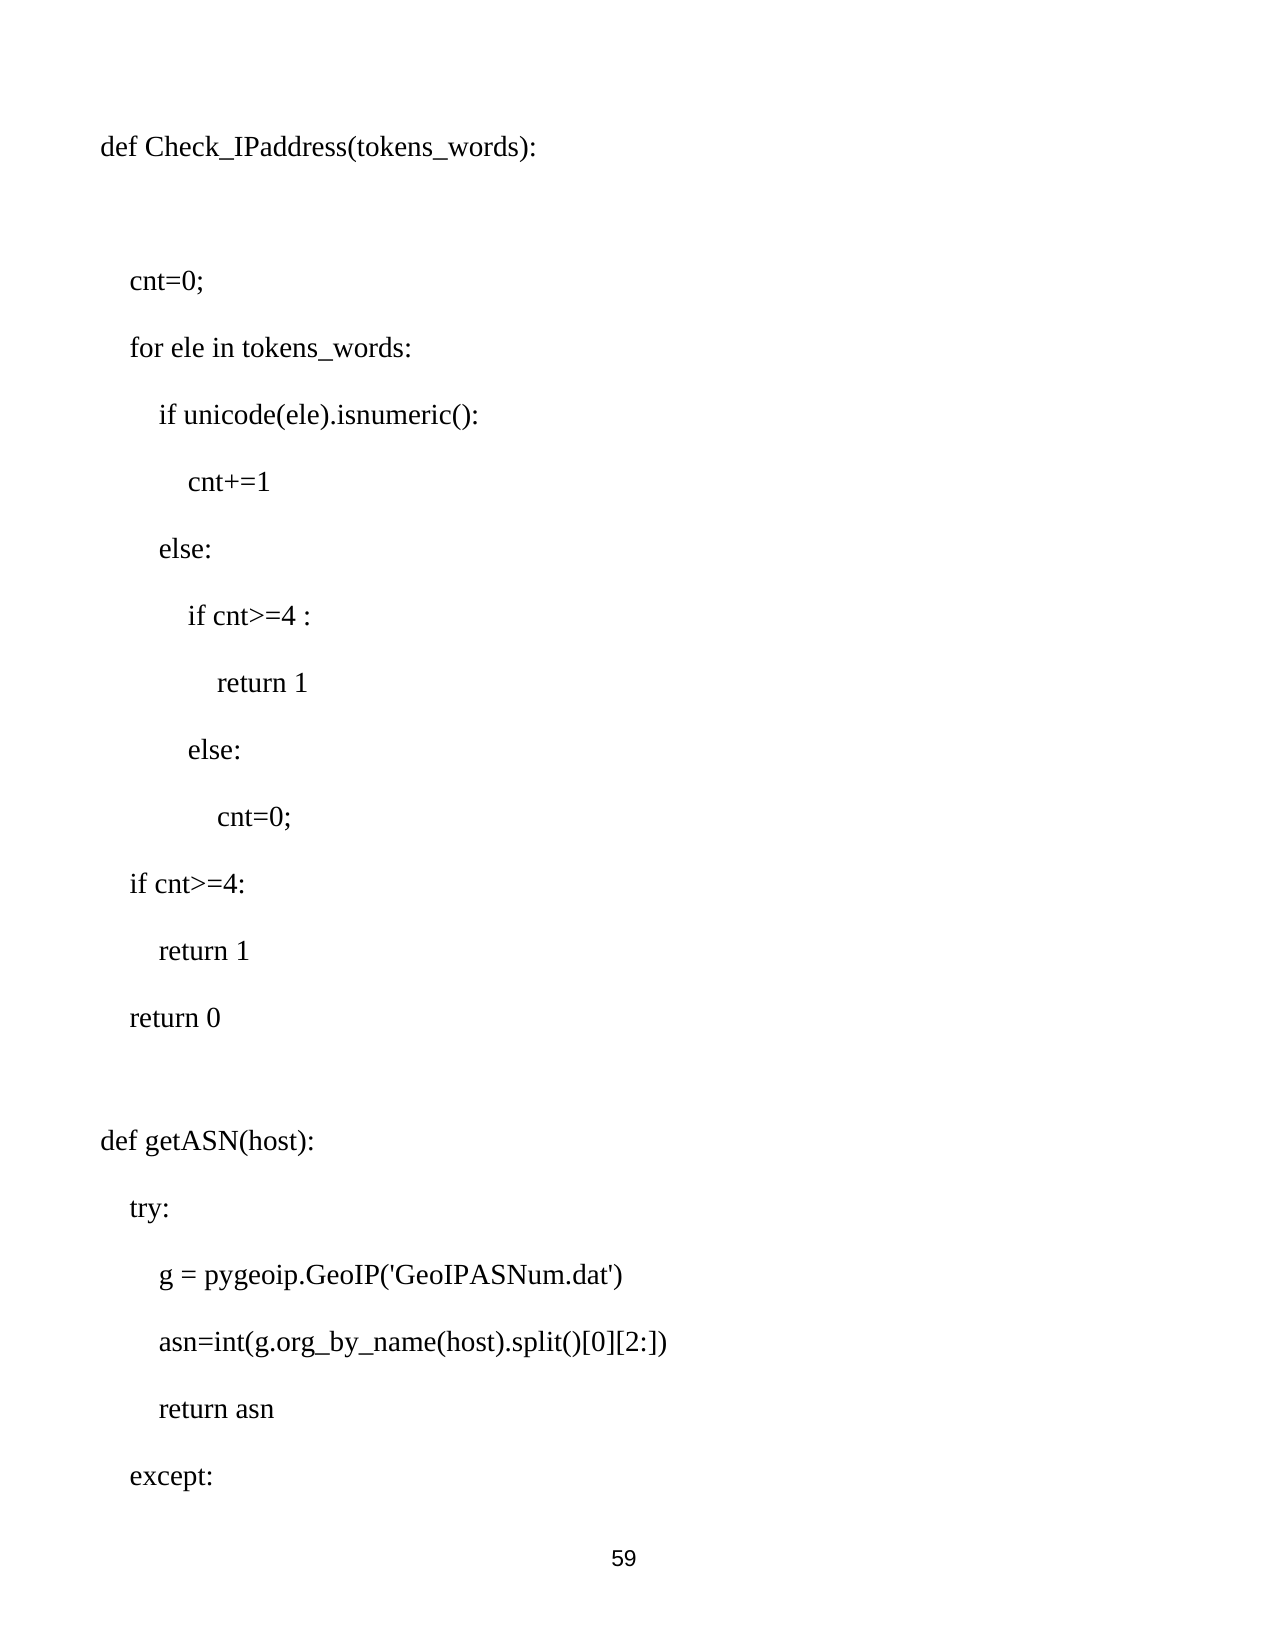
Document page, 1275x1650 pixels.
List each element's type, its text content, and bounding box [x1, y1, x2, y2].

text asn=int(g.org_by_name(host).split()[0][2:]) [100, 1324, 1147, 1357]
text def getASN(host): [100, 1123, 1147, 1157]
text return 0 [100, 1000, 1147, 1033]
text for ele in tokens_words: [100, 330, 1147, 364]
text else: [100, 531, 1147, 564]
text except: [100, 1458, 1147, 1491]
text return asn [100, 1391, 1147, 1424]
text return 1 [100, 933, 1147, 966]
text if cnt>=4 : [100, 598, 1147, 632]
text else: [100, 732, 1147, 766]
text cnt+=1 [100, 464, 1147, 498]
text if unicode(ele).isnumeric(): [100, 397, 1147, 431]
text cnt=0; [100, 799, 1147, 832]
text def Check_IPaddress(tokens_words): [100, 129, 1147, 163]
text g = pygeoip.GeoIP('GeoIPASNum.dat') [100, 1257, 1147, 1291]
text return 1 [100, 665, 1147, 698]
text if cnt>=4: [100, 866, 1147, 899]
text try: [100, 1190, 1147, 1223]
text cnt=0; [100, 263, 1147, 297]
